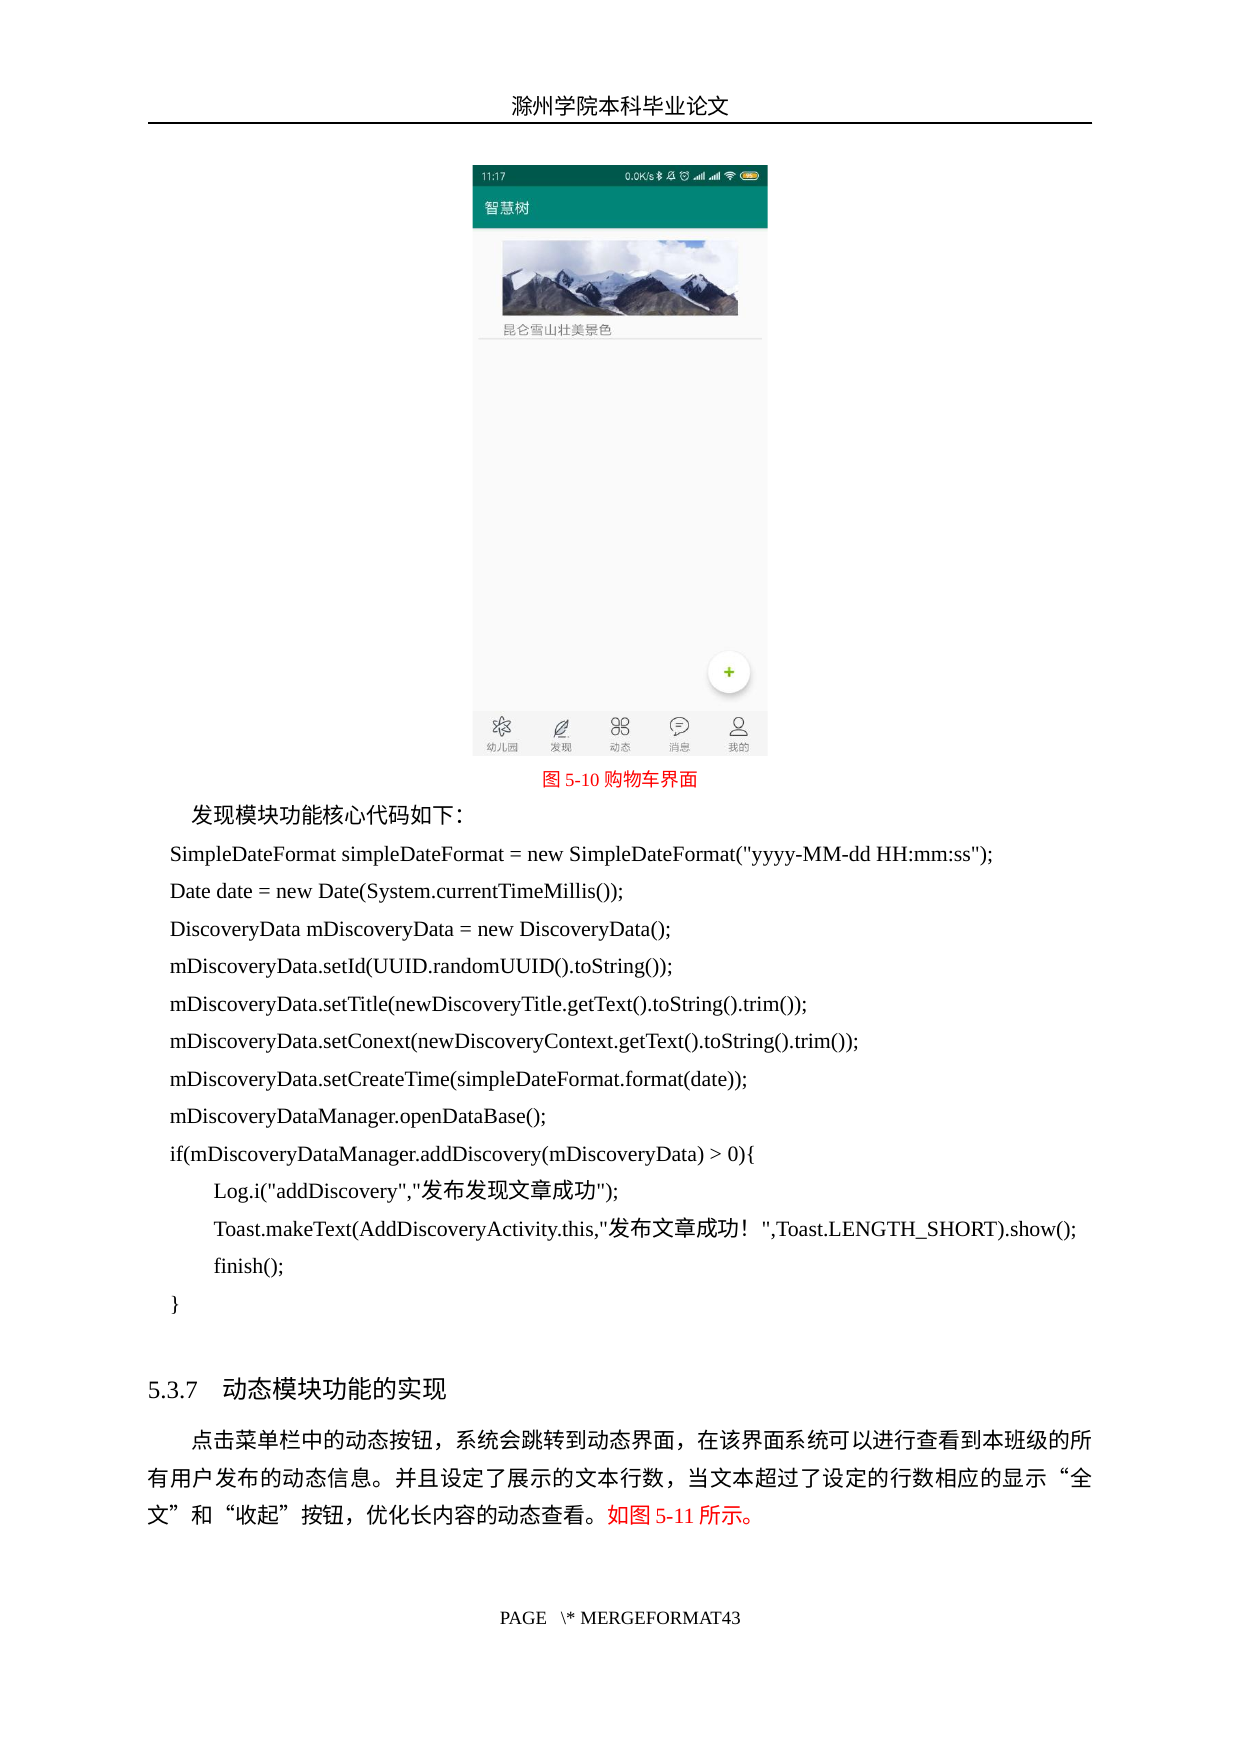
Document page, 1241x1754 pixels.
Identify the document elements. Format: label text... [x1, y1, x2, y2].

text mDiscoveryData.setId(UUID.randomUUID().toString()); [169, 943, 1092, 981]
text mDiscoveryData.setConext(newDiscoveryContext.getText().toString().trim()); [169, 1018, 1092, 1056]
text mDiscoveryDataManager.openDataBase(); [169, 1093, 1092, 1131]
text } [169, 1281, 1092, 1318]
text mDiscoveryData.setTitle(newDiscoveryTitle.getText().toString().trim()); [169, 981, 1092, 1018]
picture [472, 165, 768, 756]
text Toast.makeText(AddDiscoveryActivity.this,"发布文章成功！",Toast.LENGTH_SHORT).show(); [169, 1206, 1092, 1243]
text finish(); [169, 1243, 1092, 1281]
text 发现模块功能核心代码如下： [148, 793, 1092, 831]
text 图5-10 购物车界面 [148, 756, 1092, 793]
text 点击菜单栏中的动态按钮，系统会跳转到动态界面，在该界面系统可以进行查看到本班级的所有用户发布的动态信息。并且设定了展示的文本行数，当文本超过了设定的行数相应的显示“全文”和“收起”按钮，优化长内容的动态查看。如图5-11所示。 [148, 1418, 1092, 1531]
text mDiscoveryData.setCreateTime(simpleDateFormat.format(date)); [169, 1056, 1092, 1093]
text SimpleDateFormat simpleDateFormat = new SimpleDateFormat("yyyy-MM-dd HH:mm:ss"); [169, 831, 1092, 868]
text Date date = new Date(System.currentTimeMillis()); [169, 868, 1092, 906]
text DiscoveryData mDiscoveryData = new DiscoveryData(); [169, 906, 1092, 943]
text Log.i("addDiscovery","发布发现文章成功"); [169, 1168, 1092, 1206]
text if(mDiscoveryDataManager.addDiscovery(mDiscoveryData) > 0){ [169, 1131, 1092, 1168]
subtitle 动态模块功能的实现 [148, 1368, 1092, 1406]
